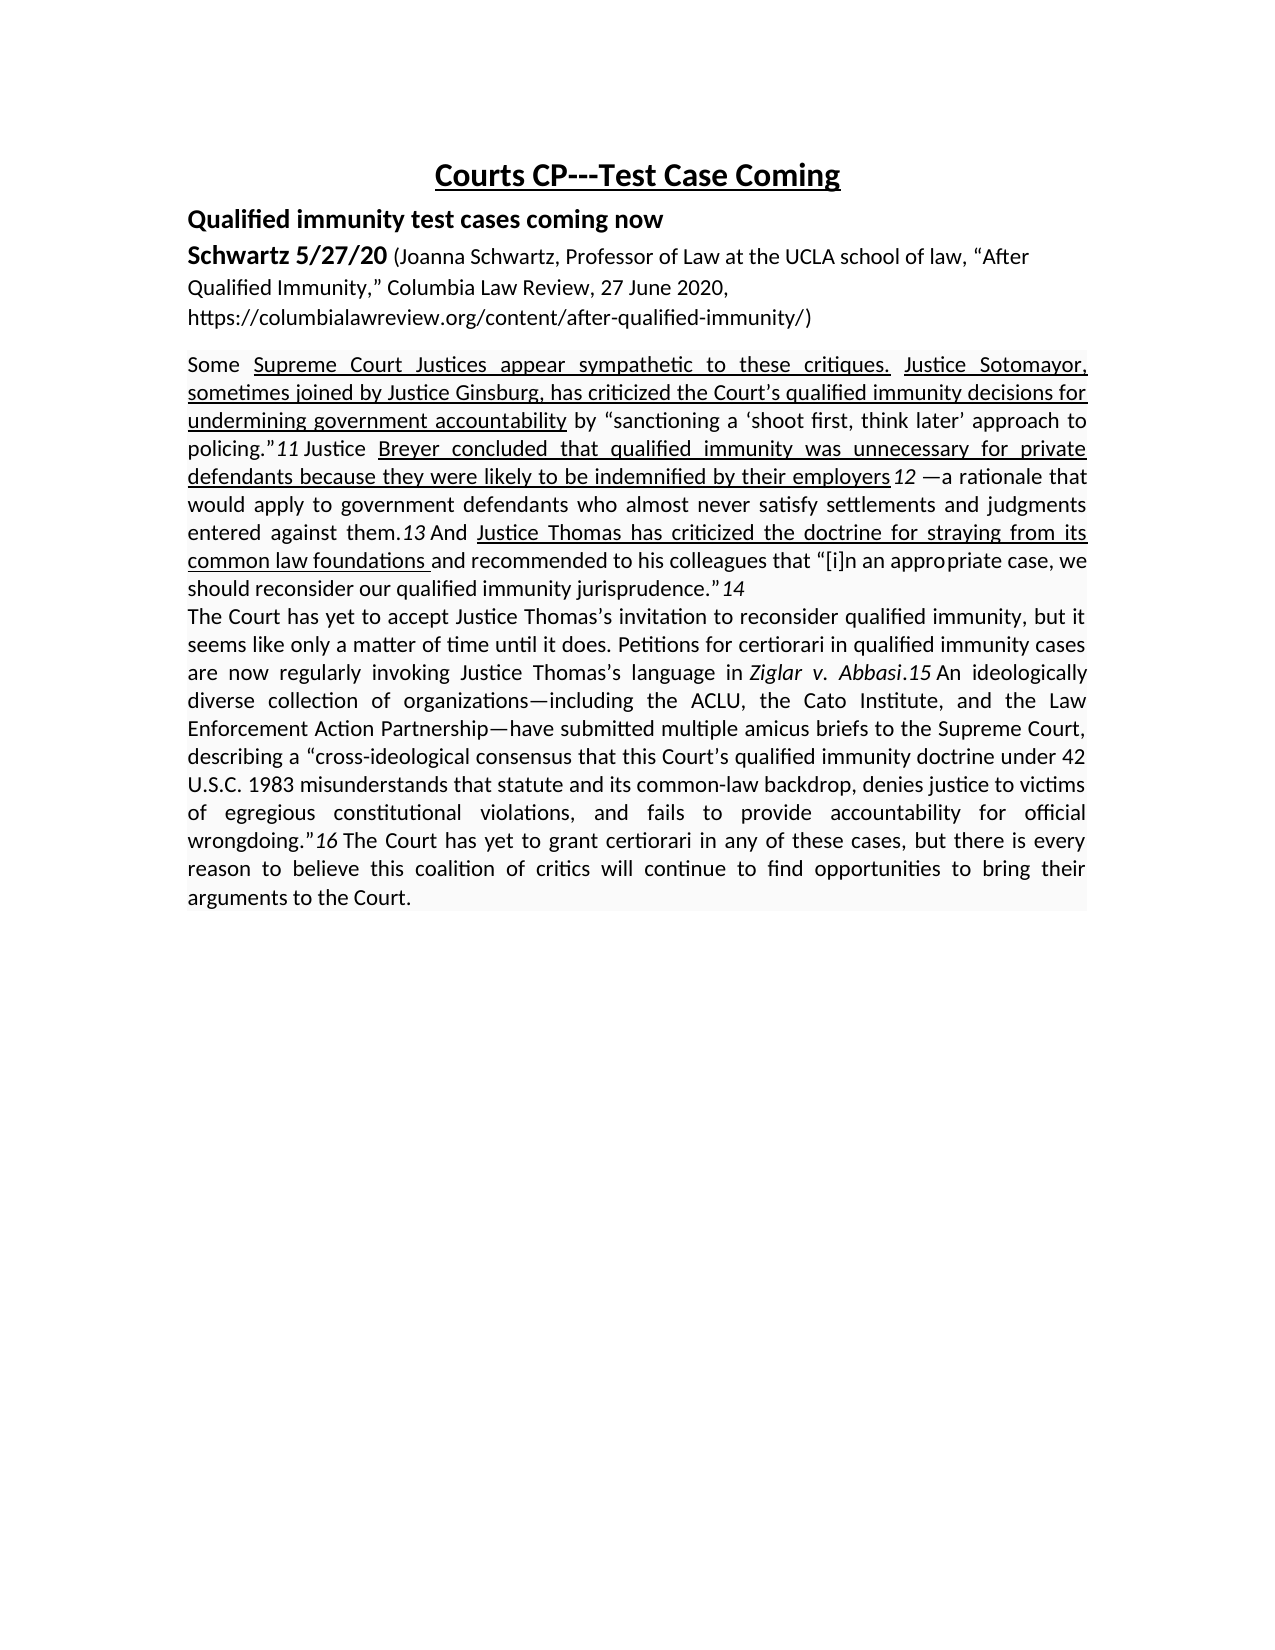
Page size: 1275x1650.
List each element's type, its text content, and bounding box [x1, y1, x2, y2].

text Some Supreme Court Justices appear sympathetic to these critiques. Justice Sotomayor, sometimes joined by Justice Ginsburg, has criticized the Court’s qualified immunity decisions for undermining government accountability by “sanctioning a ‘shoot first, think later’ approach to policing.”11 Justice Breyer concluded that qualified immunity was unnecessary for private defendants because they were likely to be indemnified by their employers12 —a rationale that would apply to government defendants who almost never satisfy settlements and judgments entered against them.13 And Justice Thomas has criticized the doctrine for straying from its common law foundations and recommended to his colleagues that “[i]n an appropriate case, we should reconsider our qualified immunity jurisprudence.”14 [187, 403, 1087, 602]
subtitle Courts CP---Test Case Coming [187, 154, 1087, 195]
text The Court has yet to accept Justice Thomas’s invitation to reconsider qualified immunity, but it seems like only a matter of time until it does. Petitions for certiorari in qualified immunity cases are now regularly invoking Justice Thomas’s language in Ziglar v. Abbasi.15 An ideologically diverse collection of organizations—including the ACLU, the Cato Institute, and the Law Enforcement Action Partnership—have submitted multiple amicus briefs to the Supreme Court, describing a “cross-ideological consensus that this Court’s qualified immunity doctrine under 42 U.S.C. 1983 misunderstands that statute and its common-law backdrop, denies justice to victims of egregious constitutional violations, and fails to provide accountability for official wrongdoing.”16 The Court has yet to grant certiorari in any of these cases, but there is every reason to believe this coalition of critics will continue to find opportunities to bring their arguments to the Court. [187, 602, 1087, 911]
subtitle Qualified immunity test cases coming now [187, 202, 1087, 235]
text Schwartz 5/27/20 (Joanna Schwartz, Professor of Law at the UCLA school of law, “After Qualified Immunity,” Columbia Law Review, 27 June 2020, https://columbialawreview.org/content/after-qualified-immunity/) [187, 238, 1087, 331]
